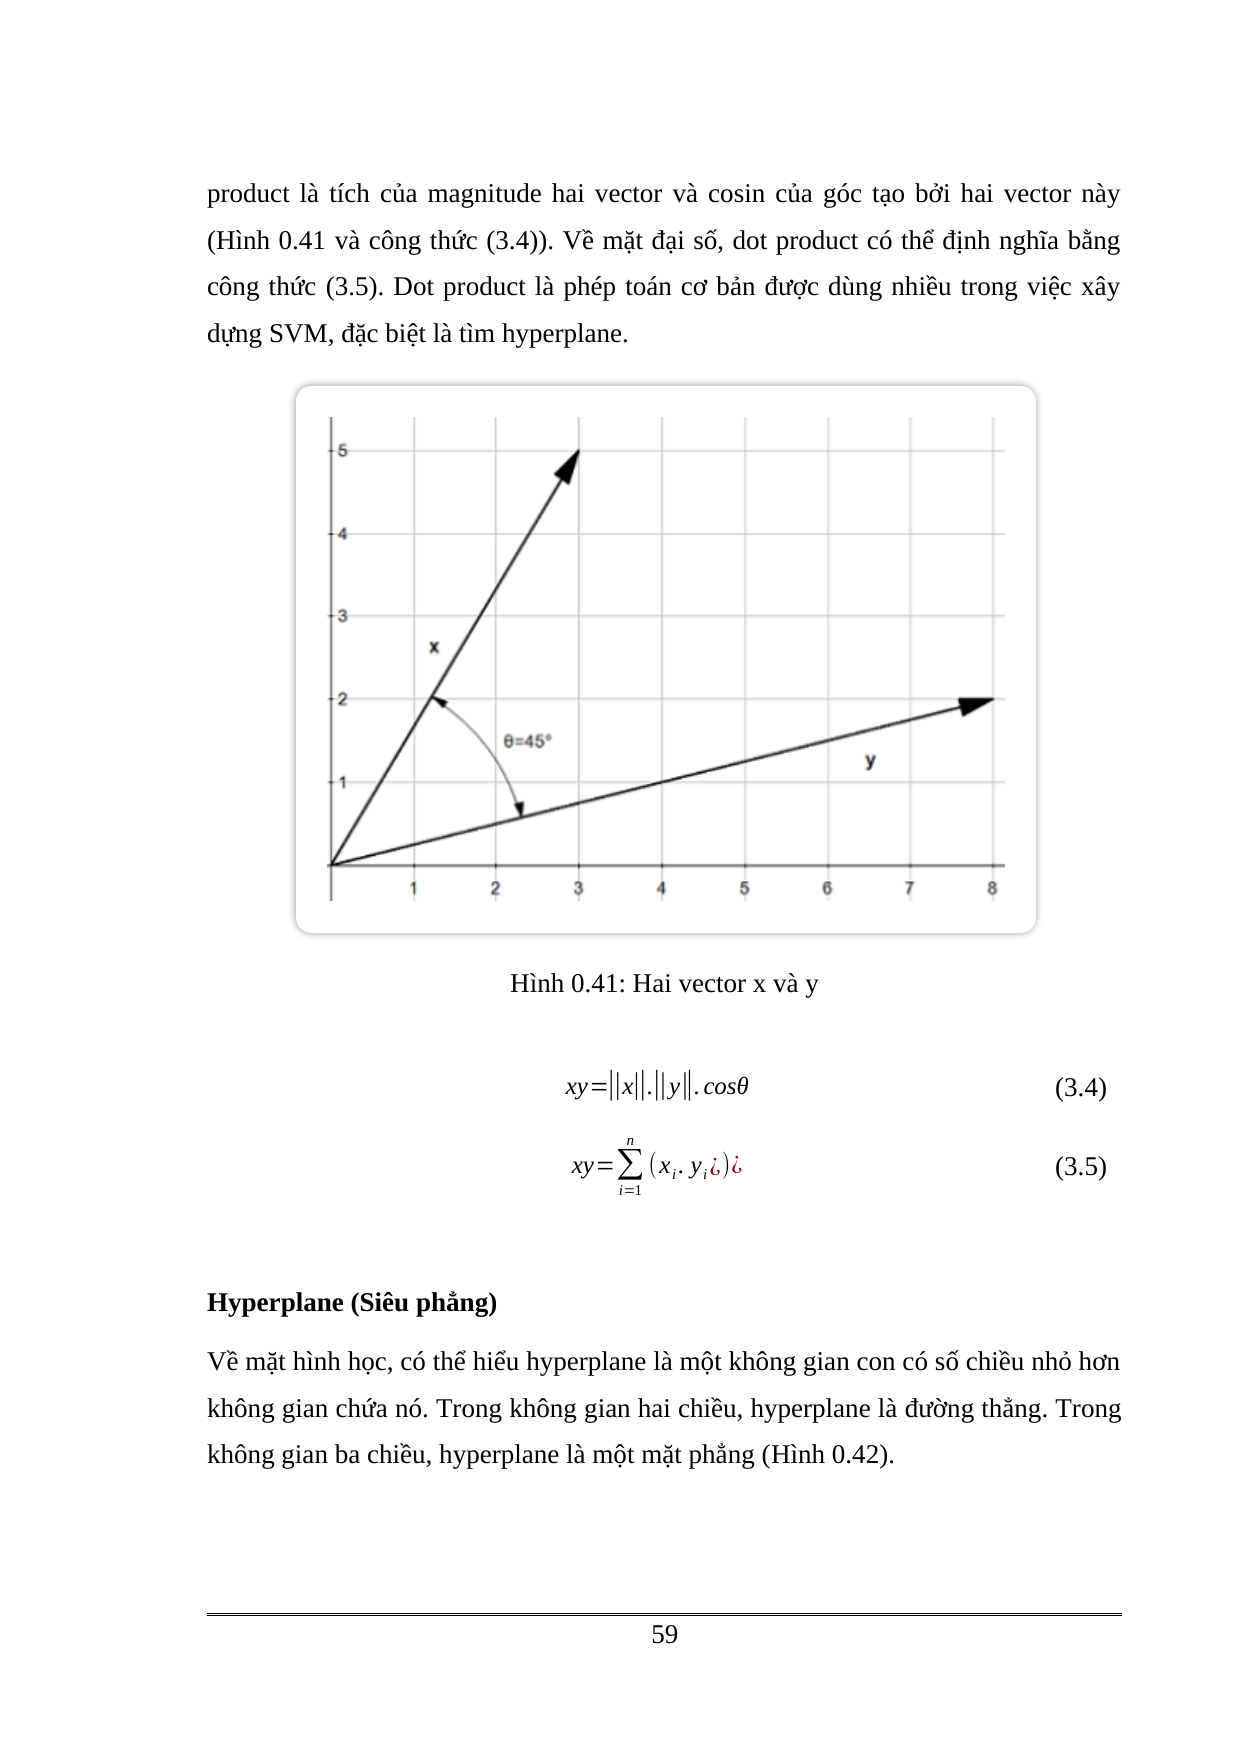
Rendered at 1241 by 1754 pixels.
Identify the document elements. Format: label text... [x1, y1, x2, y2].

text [207, 177, 1122, 348]
text Hyperplane (Siêu phẳng) [207, 1286, 1122, 1317]
text (3.4) [207, 1070, 1122, 1103]
text (3.5) [207, 1132, 1122, 1199]
picture [327, 417, 1005, 901]
